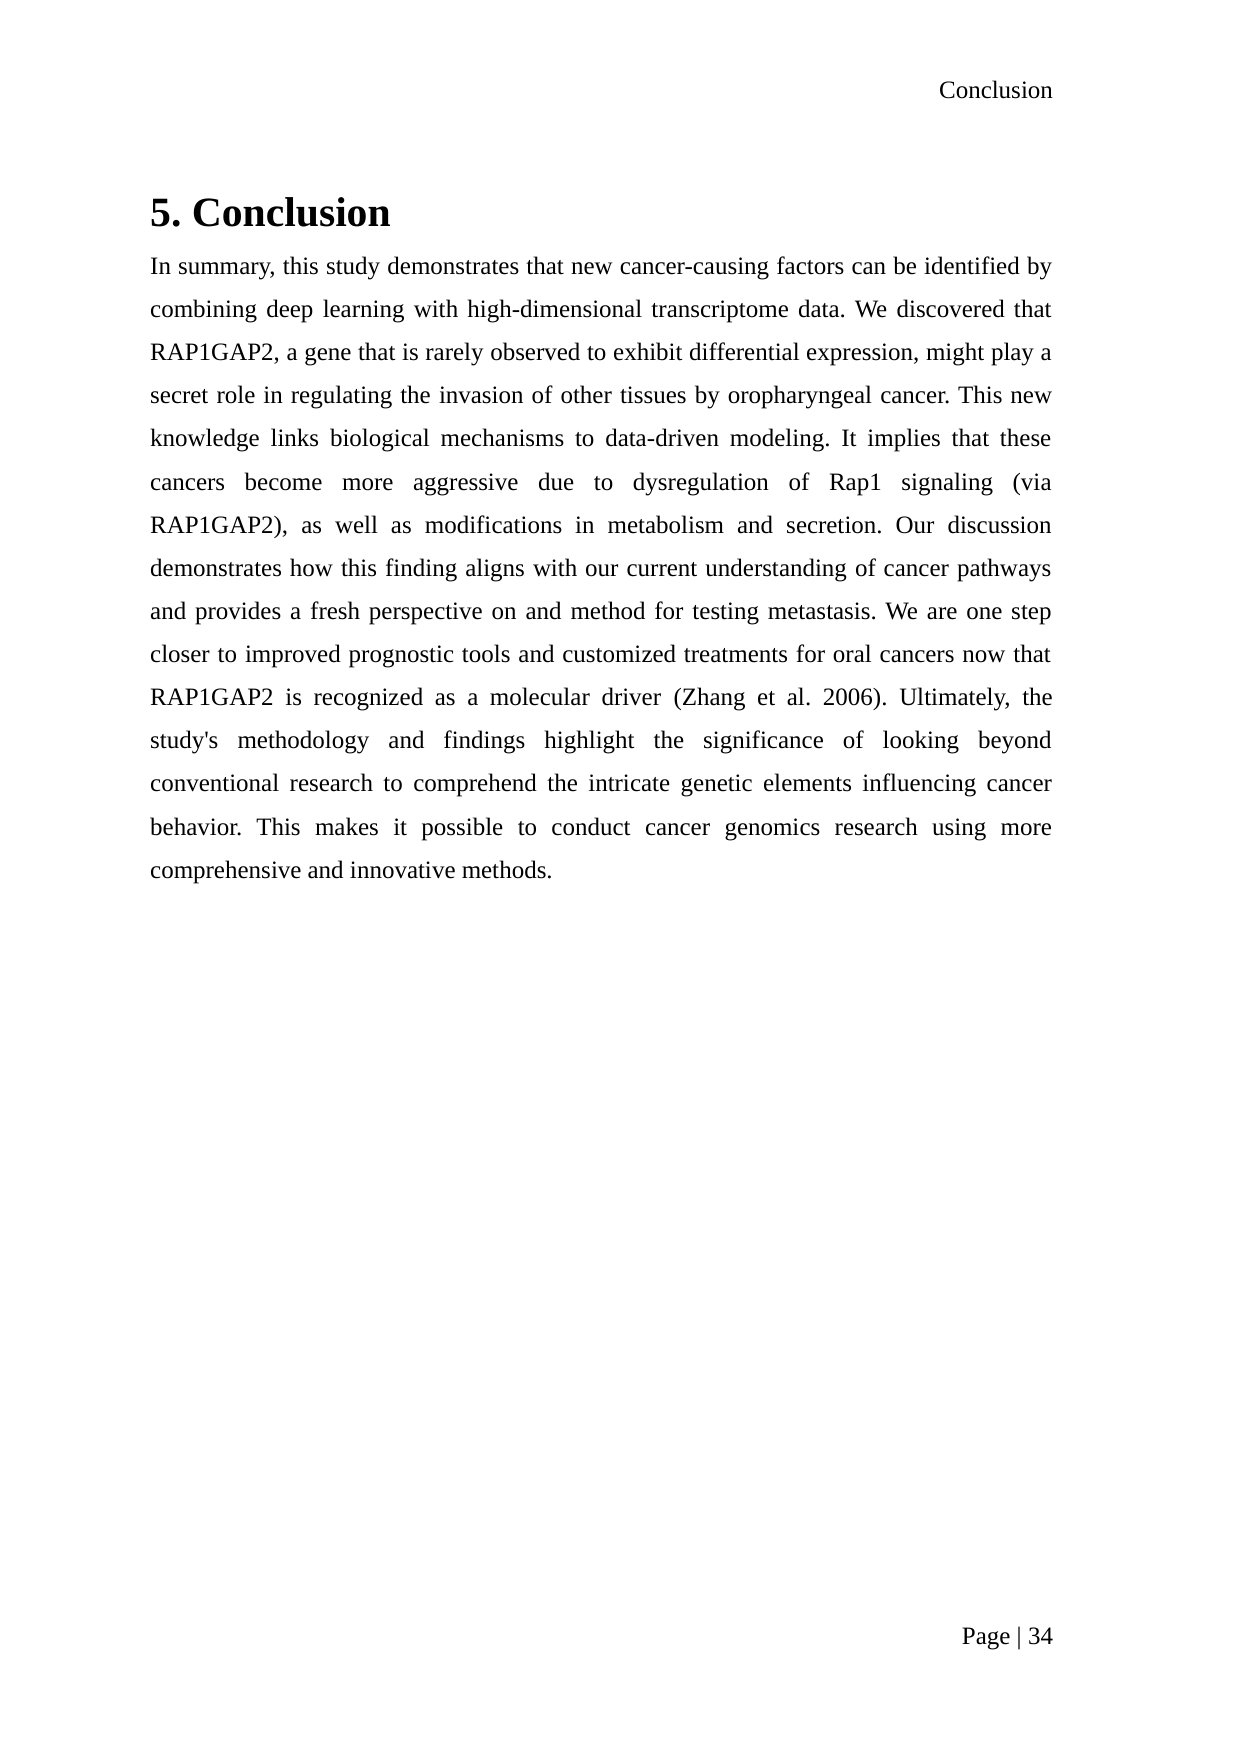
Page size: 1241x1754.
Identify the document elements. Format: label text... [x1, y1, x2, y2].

subtitle 5. Conclusion [150, 187, 1053, 235]
text In summary, this study demonstrates that new cancer-causing factors can be identified by combining deep learning with high-dimensional transcriptome data. We discovered that RAP1GAP2, a gene that is rarely observed to exhibit differential expression, might play a secret role in regulating the invasion of other tissues by oropharyngeal cancer. This new knowledge links biological mechanisms to data-driven modeling. It implies that these cancers become more aggressive due to dysregulation of Rap1 signaling (via RAP1GAP2), as well as modifications in metabolism and secretion. Our discussion demonstrates how this finding aligns with our current understanding of cancer pathways and provides a fresh perspective on and method for testing metastasis. We are one step closer to improved prognostic tools and customized treatments for oral cancers now that RAP1GAP2 is recognized as a molecular driver . Ultimately, the study's methodology and findings highlight the significance of looking beyond conventional research to comprehend the intricate genetic elements influencing cancer behavior. This makes it possible to conduct cancer genomics research using more comprehensive and innovative methods. [150, 251, 1053, 883]
